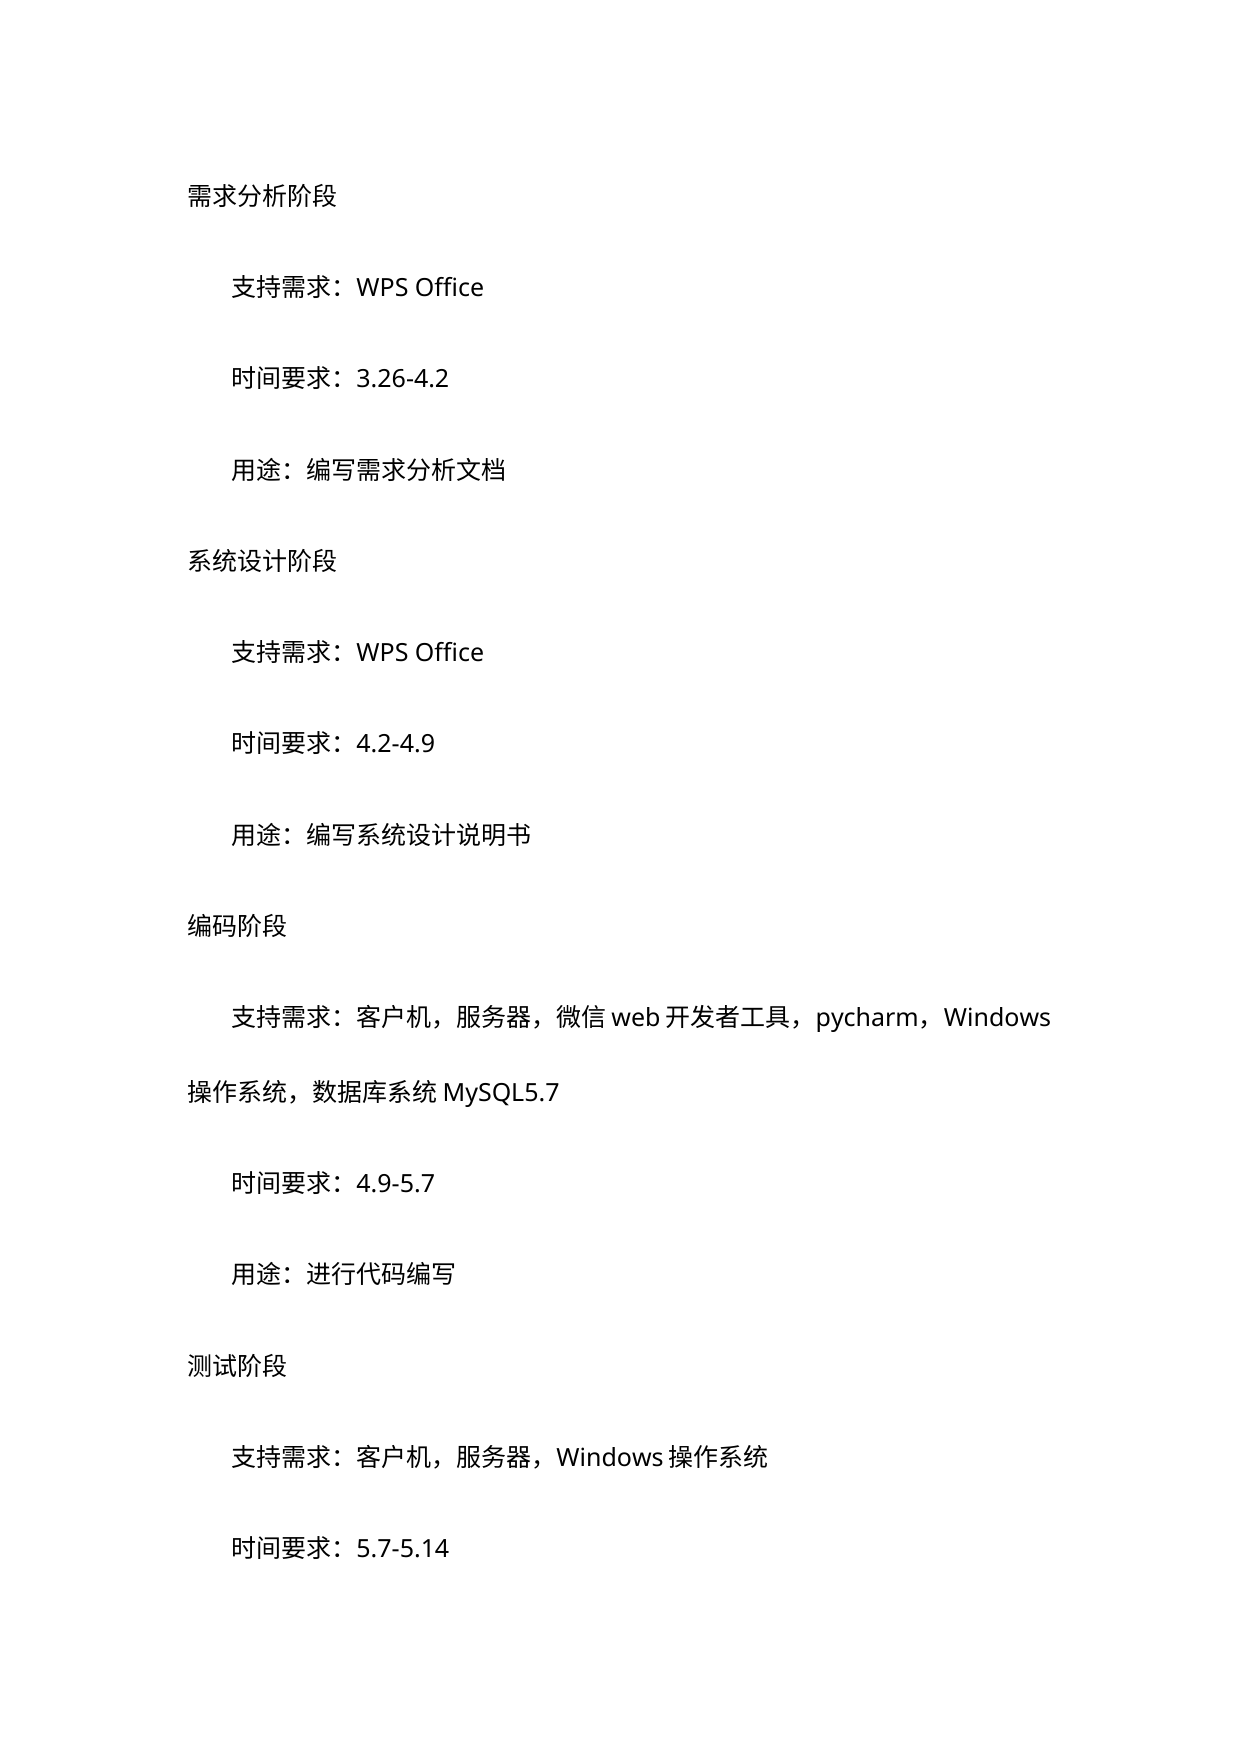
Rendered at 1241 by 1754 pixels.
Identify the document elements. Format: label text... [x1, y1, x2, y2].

text 用途：编写系统设计说明书 [187, 801, 1053, 866]
text 系统设计阶段 [187, 527, 1053, 592]
text 用途：进行代码编写 [187, 1240, 1053, 1305]
text 时间要求：4.9-5.7 [187, 1149, 1053, 1214]
text 用途：编写需求分析文档 [187, 436, 1053, 501]
text 时间要求：5.7-5.14 [187, 1514, 1053, 1579]
text 时间要求：3.26-4.2 [187, 344, 1053, 409]
text 支持需求：WPS Office [187, 618, 1053, 683]
text 支持需求：WPS Office [187, 253, 1053, 318]
text 时间要求：4.2-4.9 [187, 709, 1053, 774]
text 测试阶段 [187, 1332, 1053, 1397]
text 支持需求：客户机，服务器，Windows操作系统 [187, 1423, 1053, 1488]
text 编码阶段 [187, 892, 1053, 957]
text 需求分析阶段 [187, 162, 1053, 227]
text 支持需求：客户机，服务器，微信web开发者工具，pycharm，Windows操作系统，数据库系统MySQL5.7 [187, 983, 1053, 1123]
